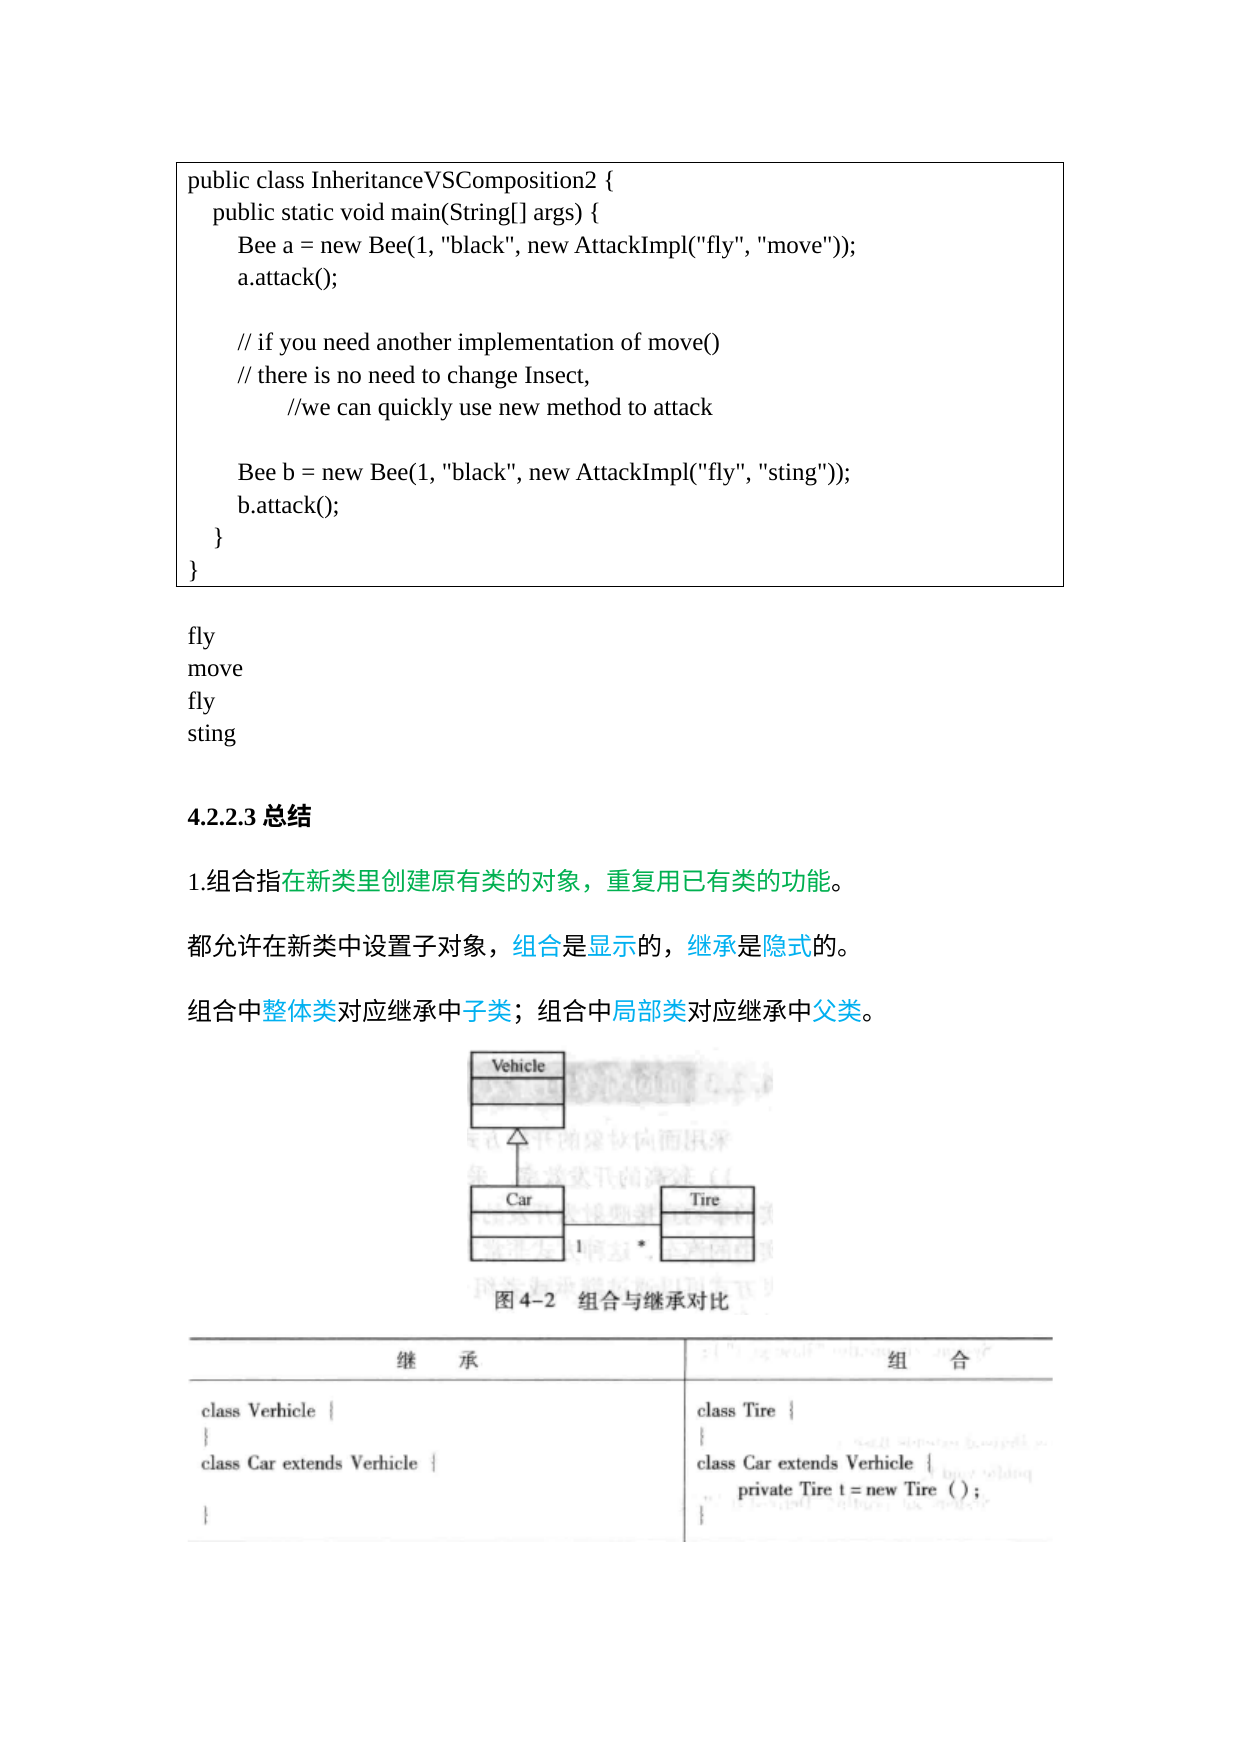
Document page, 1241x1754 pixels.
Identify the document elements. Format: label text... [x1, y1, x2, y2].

text 4.2.2.3 总结 [187, 782, 1053, 847]
text 组合中整体类对应继承中子类；组合中局部类对应继承中父类。 [187, 977, 1053, 1042]
text 1.组合指在新类里创建原有类的对象，重复用已有类的功能。 [187, 847, 1053, 912]
text move [187, 652, 1053, 684]
picture [187, 1334, 1053, 1542]
table_header public class InheritanceVSComposition2 { public static void main(String[] args) { Bee a = new Bee(1, "black", new AttackImpl("fly", "move")); a.attack(); // if you need another implementation of move() // there is no need to change Insect, //we can quickly use new method to attack Bee b = new Bee(1, "black", new AttackImpl("fly", "sting")); b.attack(); } } [177, 163, 1063, 586]
picture [467, 1041, 774, 1315]
text fly [187, 684, 1053, 717]
text fly [187, 619, 1053, 652]
text 都允许在新类中设置子对象，组合是显示的，继承是隐式的。 [187, 912, 1053, 977]
text sting [187, 717, 1053, 749]
